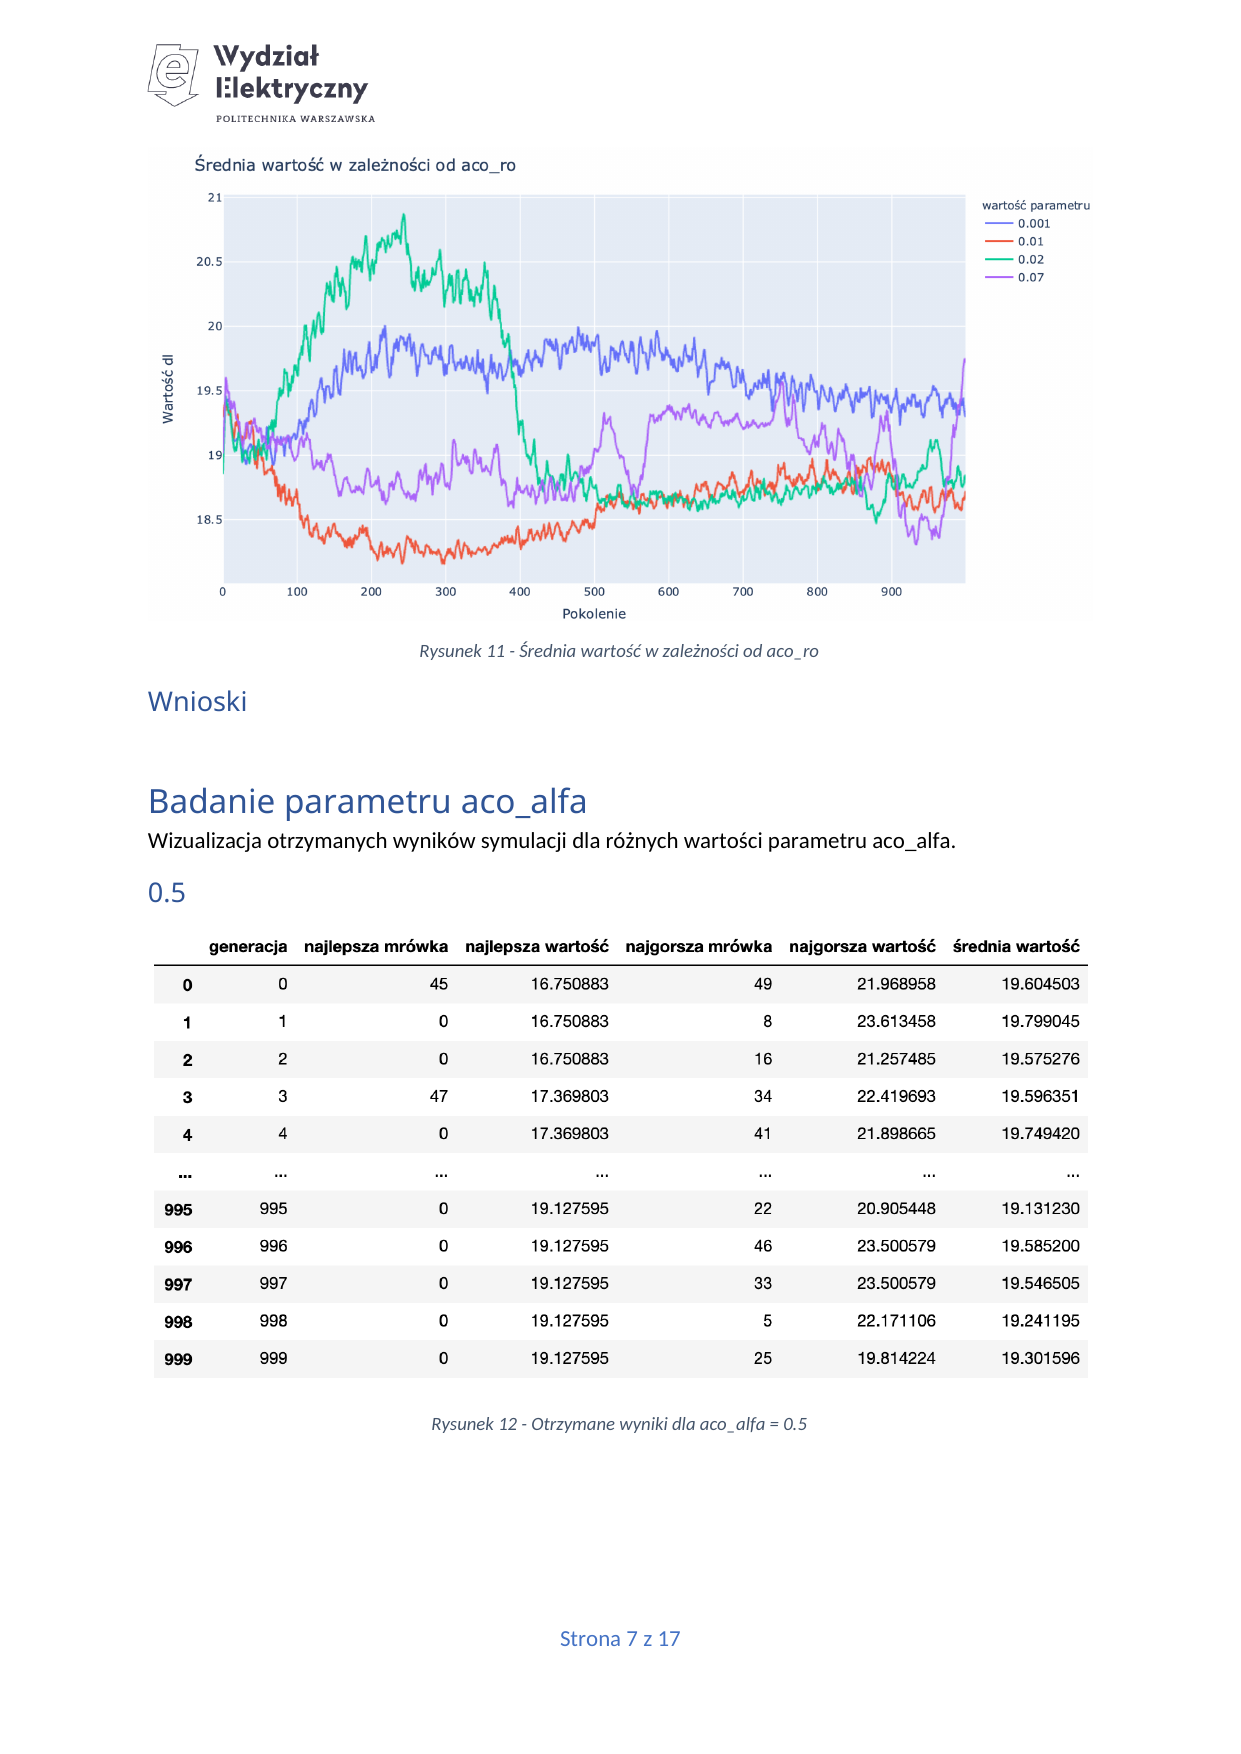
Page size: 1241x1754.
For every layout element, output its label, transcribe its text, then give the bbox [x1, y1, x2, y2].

picture [147, 147, 1093, 621]
text Rysunek 11 - Średnia wartość w zależności od aco_ro [148, 639, 1093, 662]
subtitle Wnioski [148, 683, 1093, 719]
text Rysunek 12 - Otrzymane wyniki dla aco_alfa = 0.5 [148, 1412, 1093, 1435]
picture [147, 913, 1093, 1394]
picture [147, 44, 375, 122]
text Wizualizacja otrzymanych wyników symulacji dla różnych wartości parametru aco_alfa. [148, 827, 1093, 855]
subtitle 0.5 [148, 873, 1093, 910]
subtitle Badanie parametru aco_alfa [148, 778, 1093, 823]
